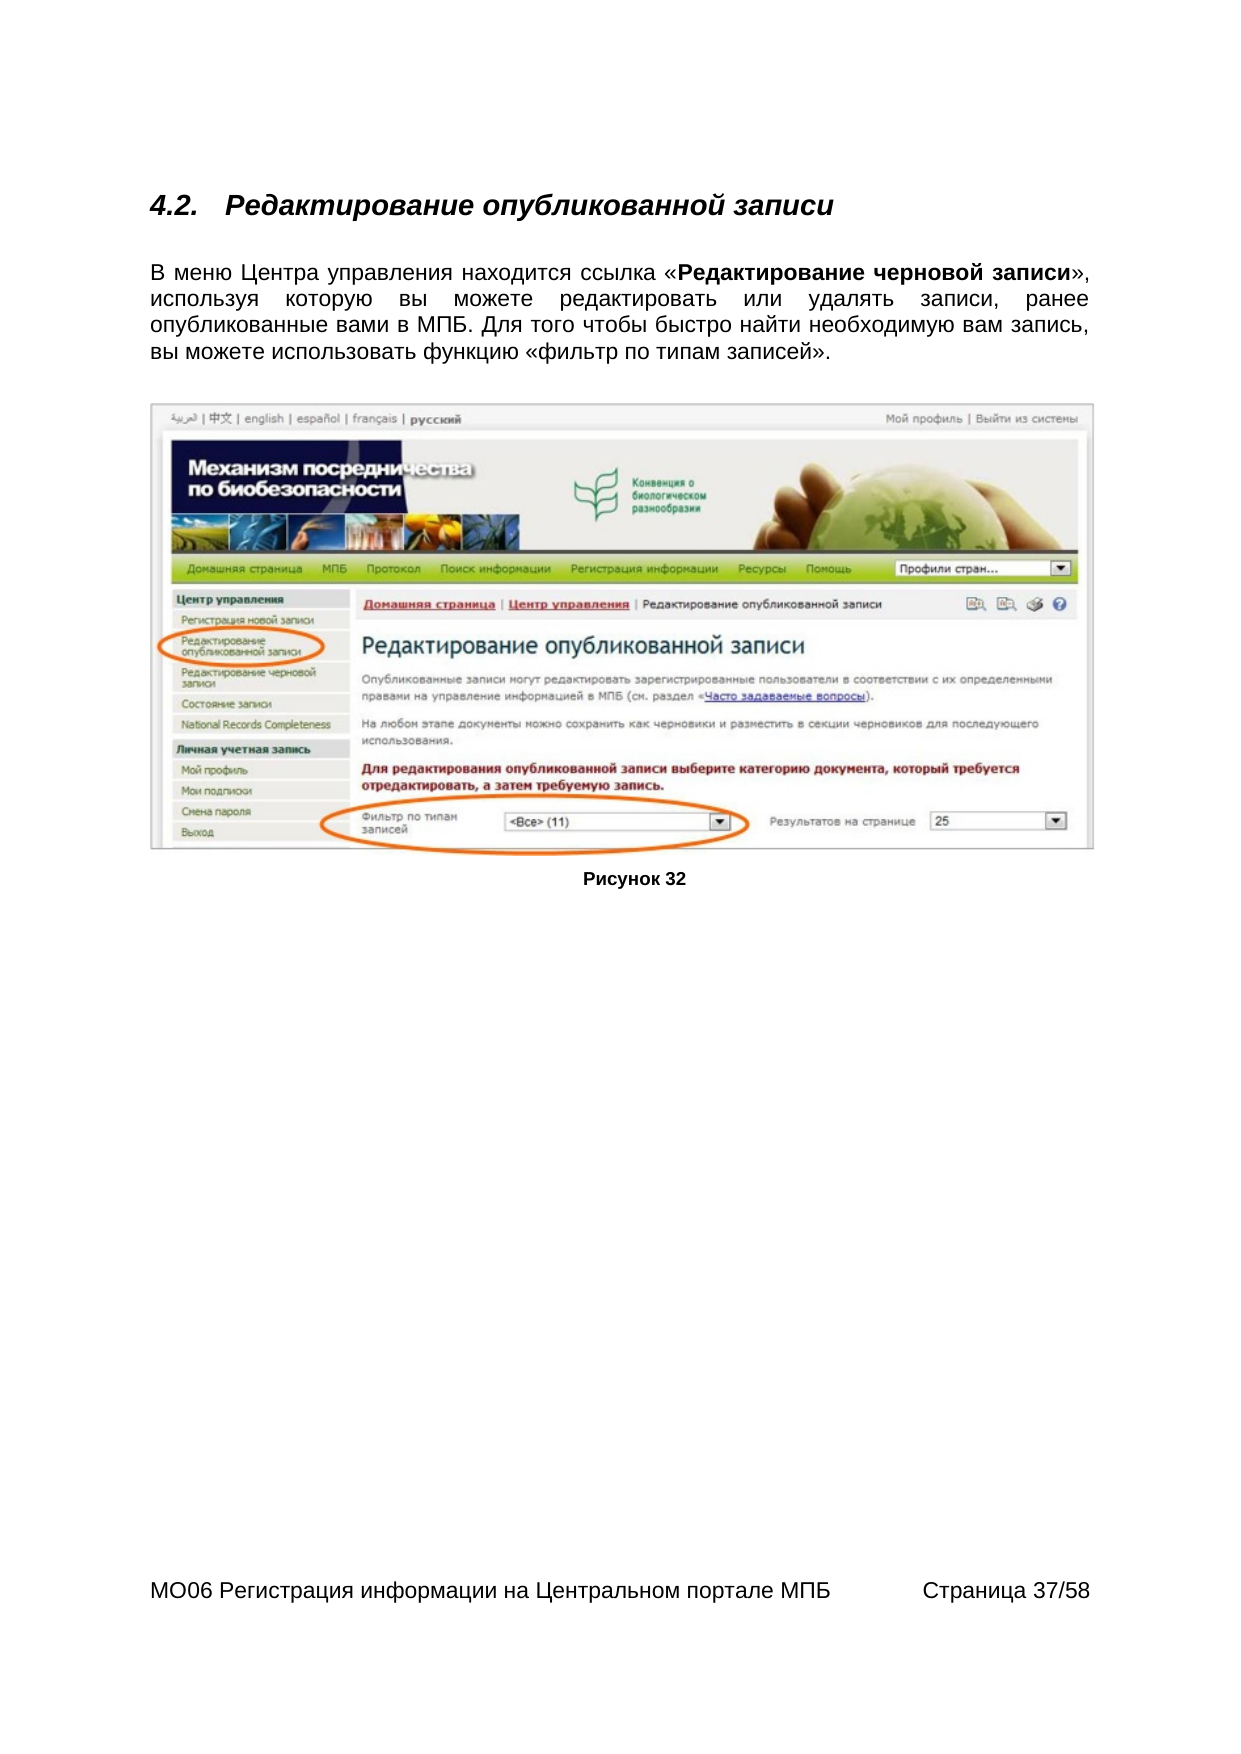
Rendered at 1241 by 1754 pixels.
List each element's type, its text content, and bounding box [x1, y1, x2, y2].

subtitle Редактирование опубликованной записи [150, 187, 1090, 221]
picture [150, 403, 1095, 856]
text В меню Центра управления находится ссылка «Редактирование черновой записи», используя которую вы можете редактировать или удалять записи, ранее опубликованные вами в МПБ. Для того чтобы быстро найти необходимую вам запись, вы можете использовать функцию «фильтр по типам записей». [150, 258, 1090, 364]
text Рисунок 32 [178, 868, 1090, 890]
